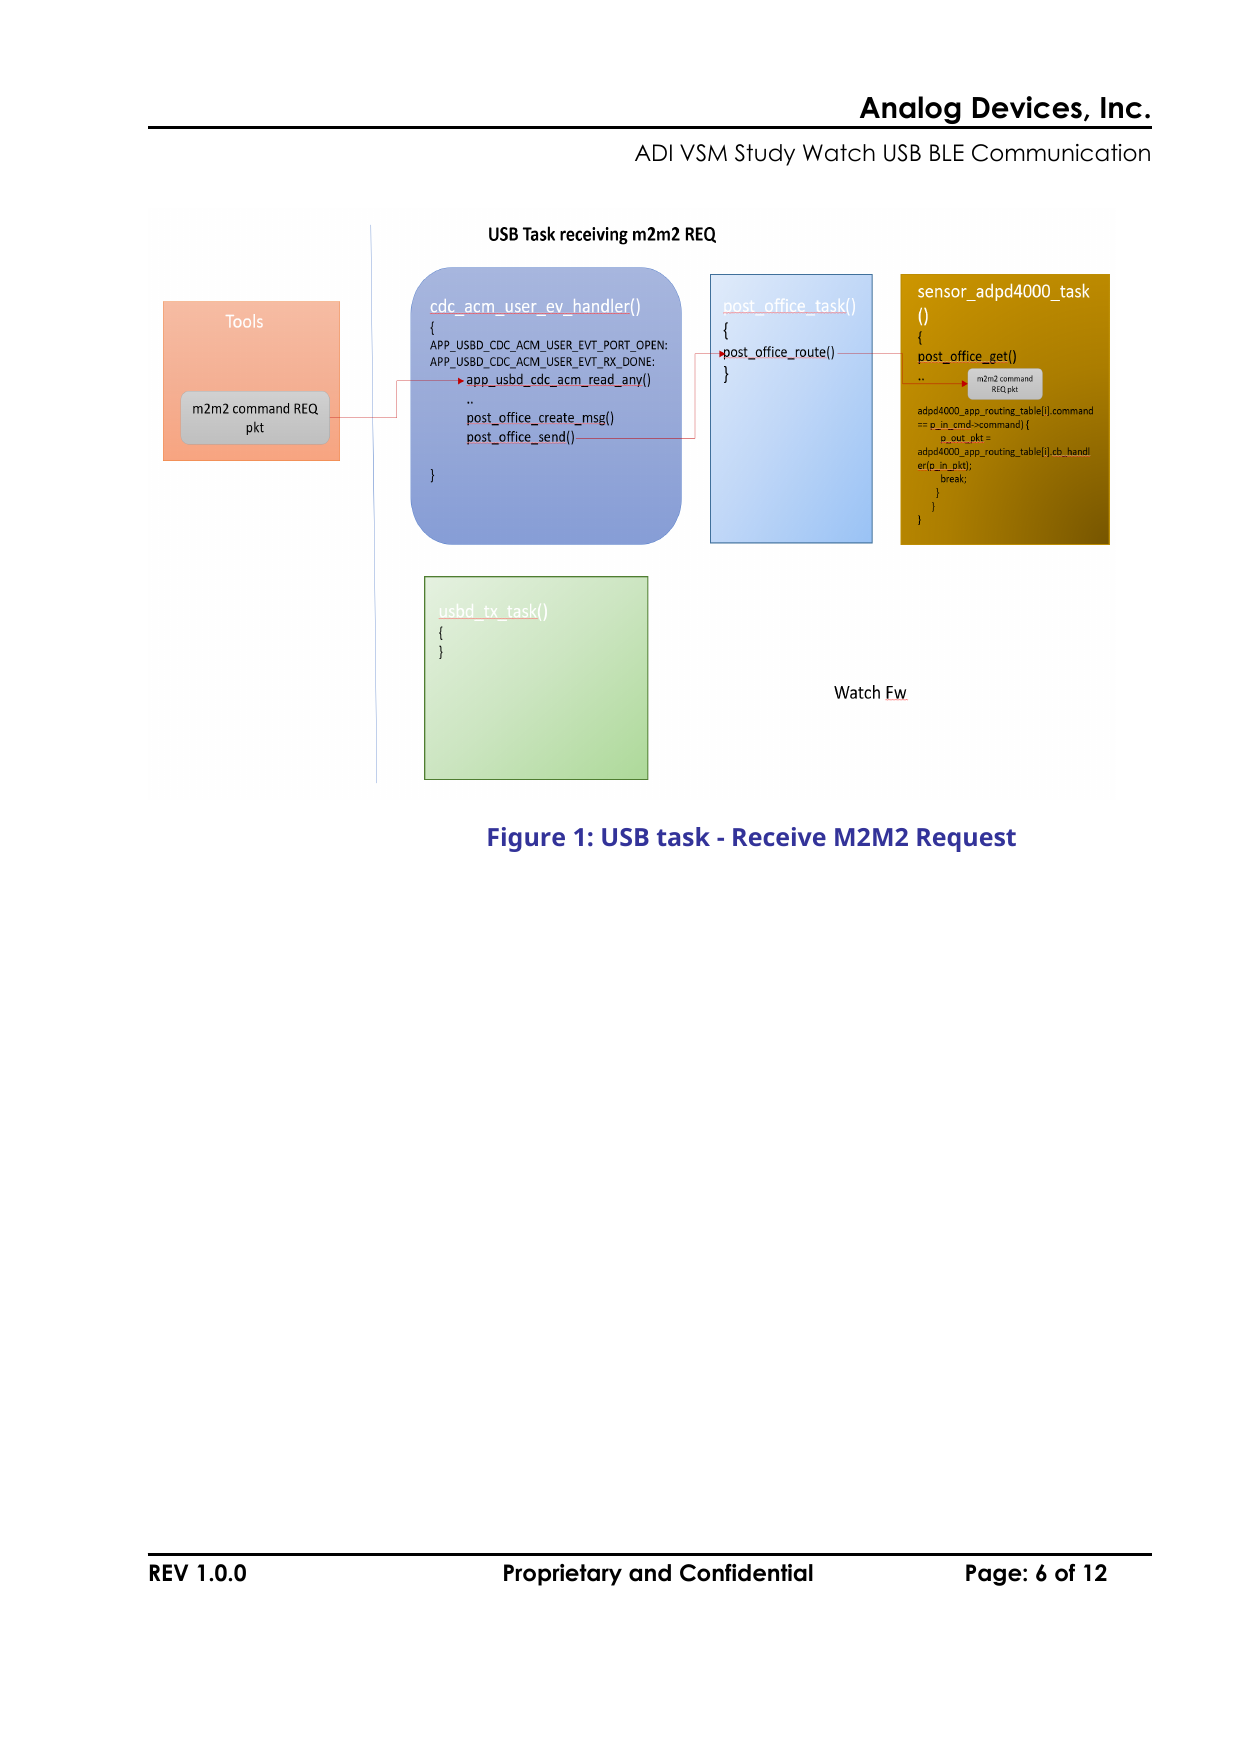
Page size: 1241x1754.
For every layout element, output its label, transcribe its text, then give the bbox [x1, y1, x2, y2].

text Figure 1: USB task - Receive M2M2 Request [148, 820, 1152, 854]
picture [147, 208, 1117, 800]
